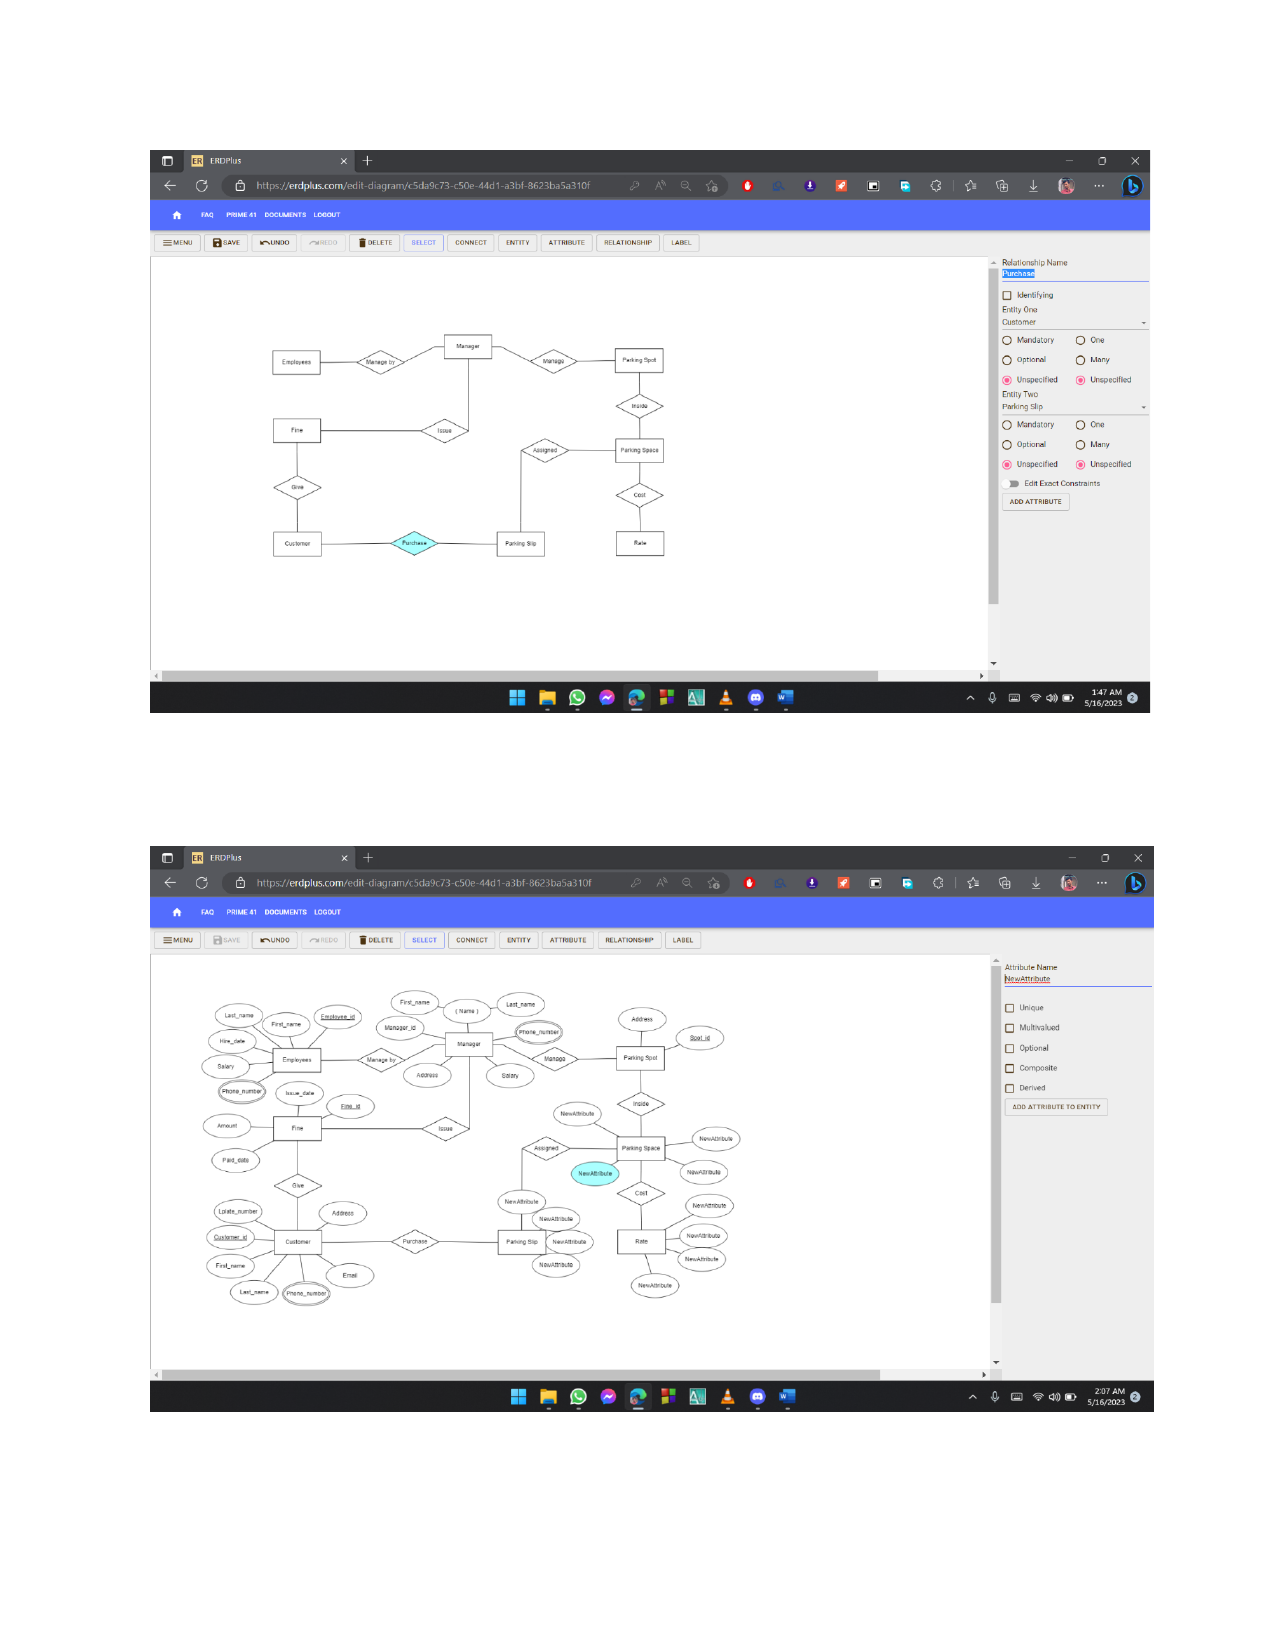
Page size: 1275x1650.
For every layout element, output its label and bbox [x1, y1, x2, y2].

picture [150, 150, 1150, 713]
picture [150, 846, 1154, 1412]
